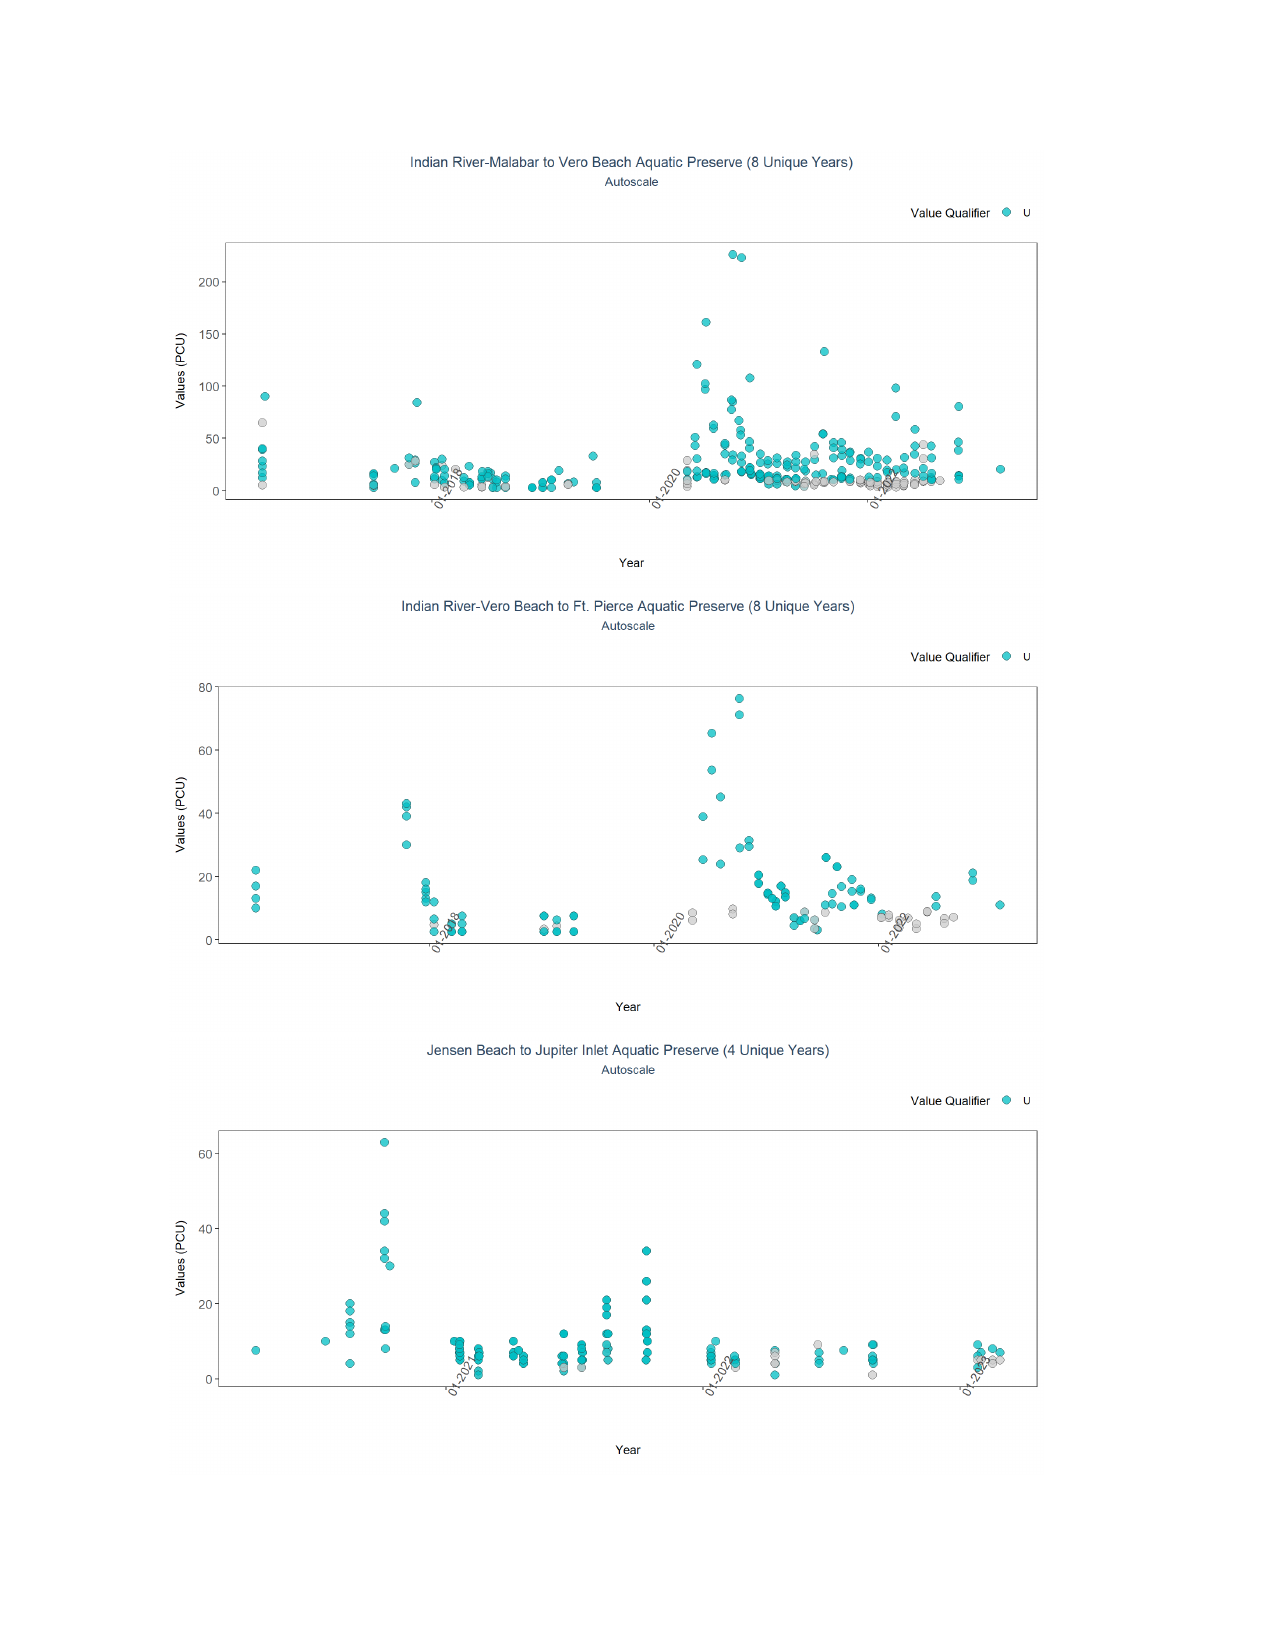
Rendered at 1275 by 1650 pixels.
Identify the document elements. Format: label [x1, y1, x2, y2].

picture [168, 150, 1044, 588]
picture [168, 593, 1044, 1032]
picture [168, 1037, 1044, 1475]
